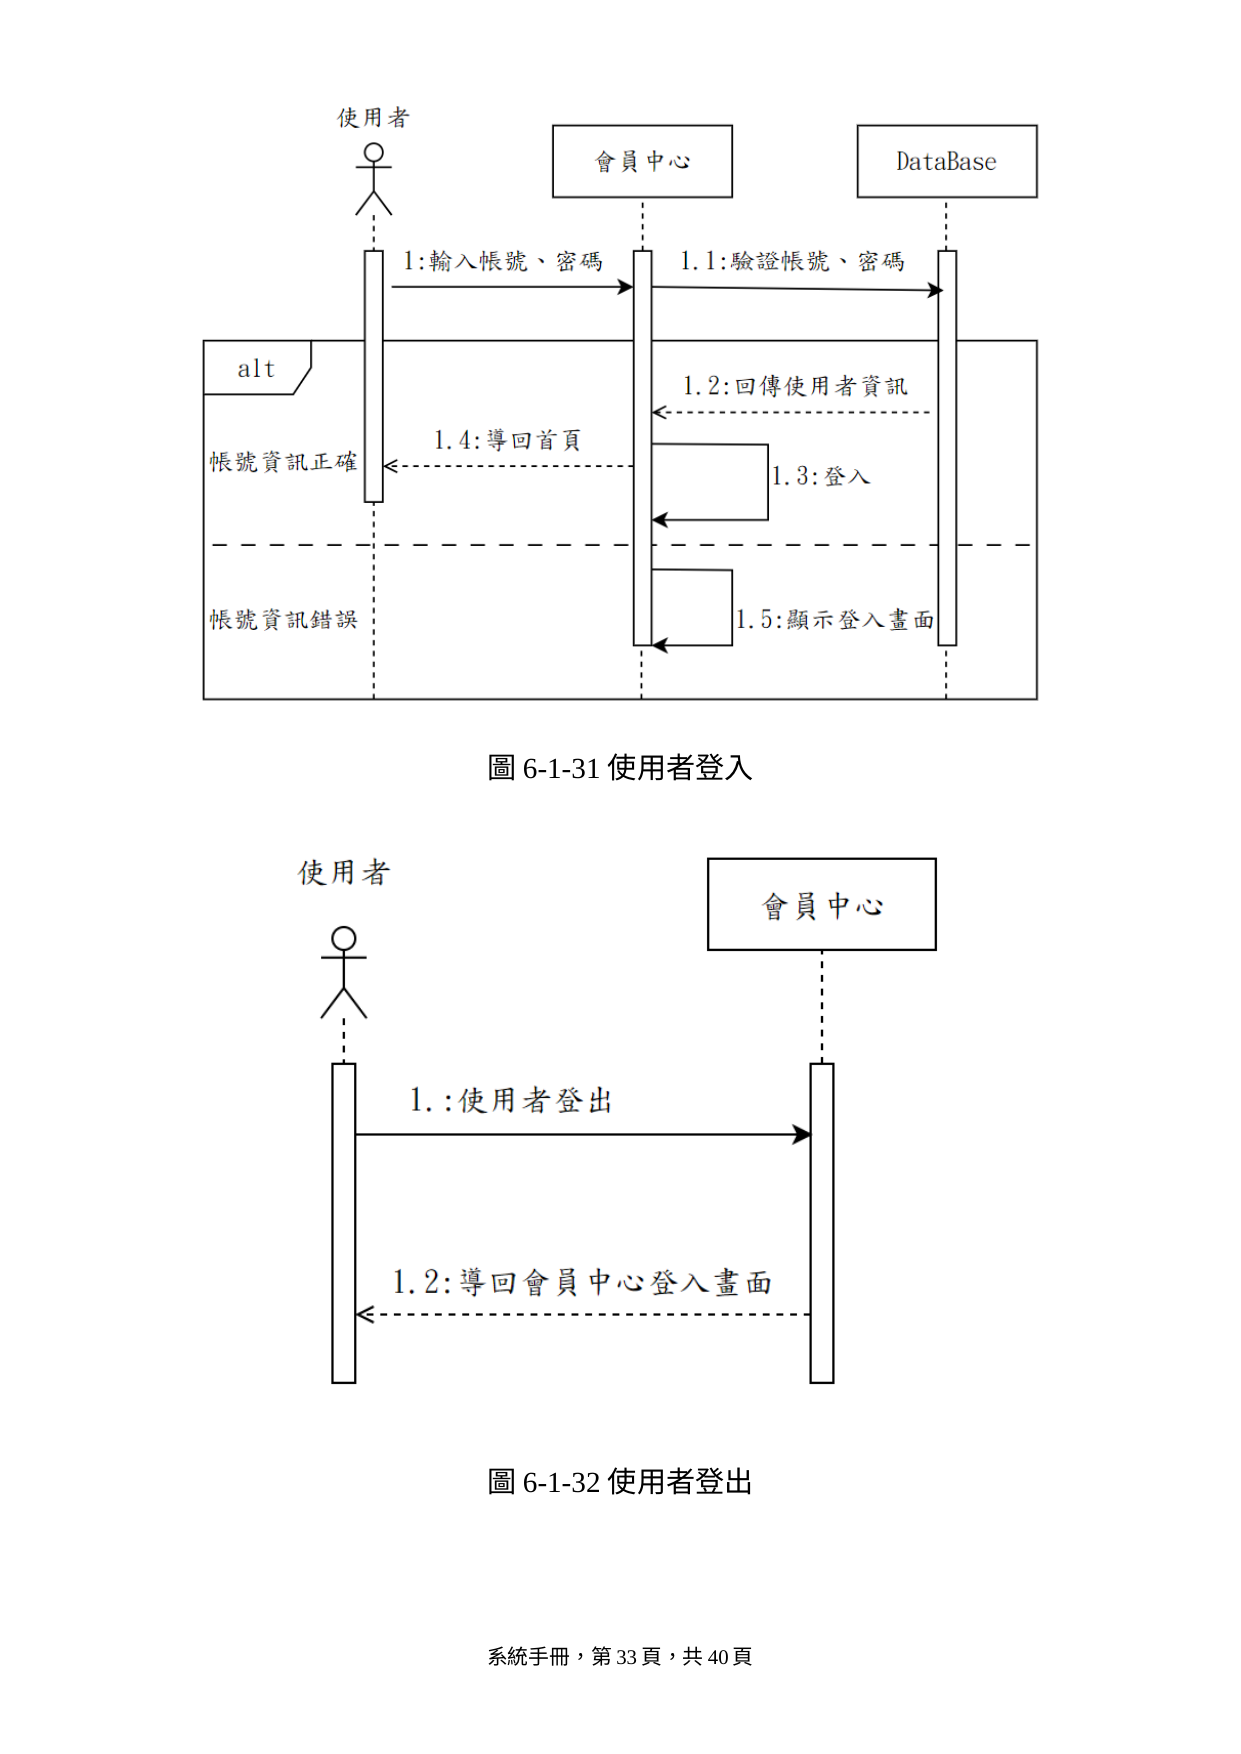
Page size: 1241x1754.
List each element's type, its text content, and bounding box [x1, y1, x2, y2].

picture [174, 90, 1066, 714]
picture [287, 844, 953, 1416]
